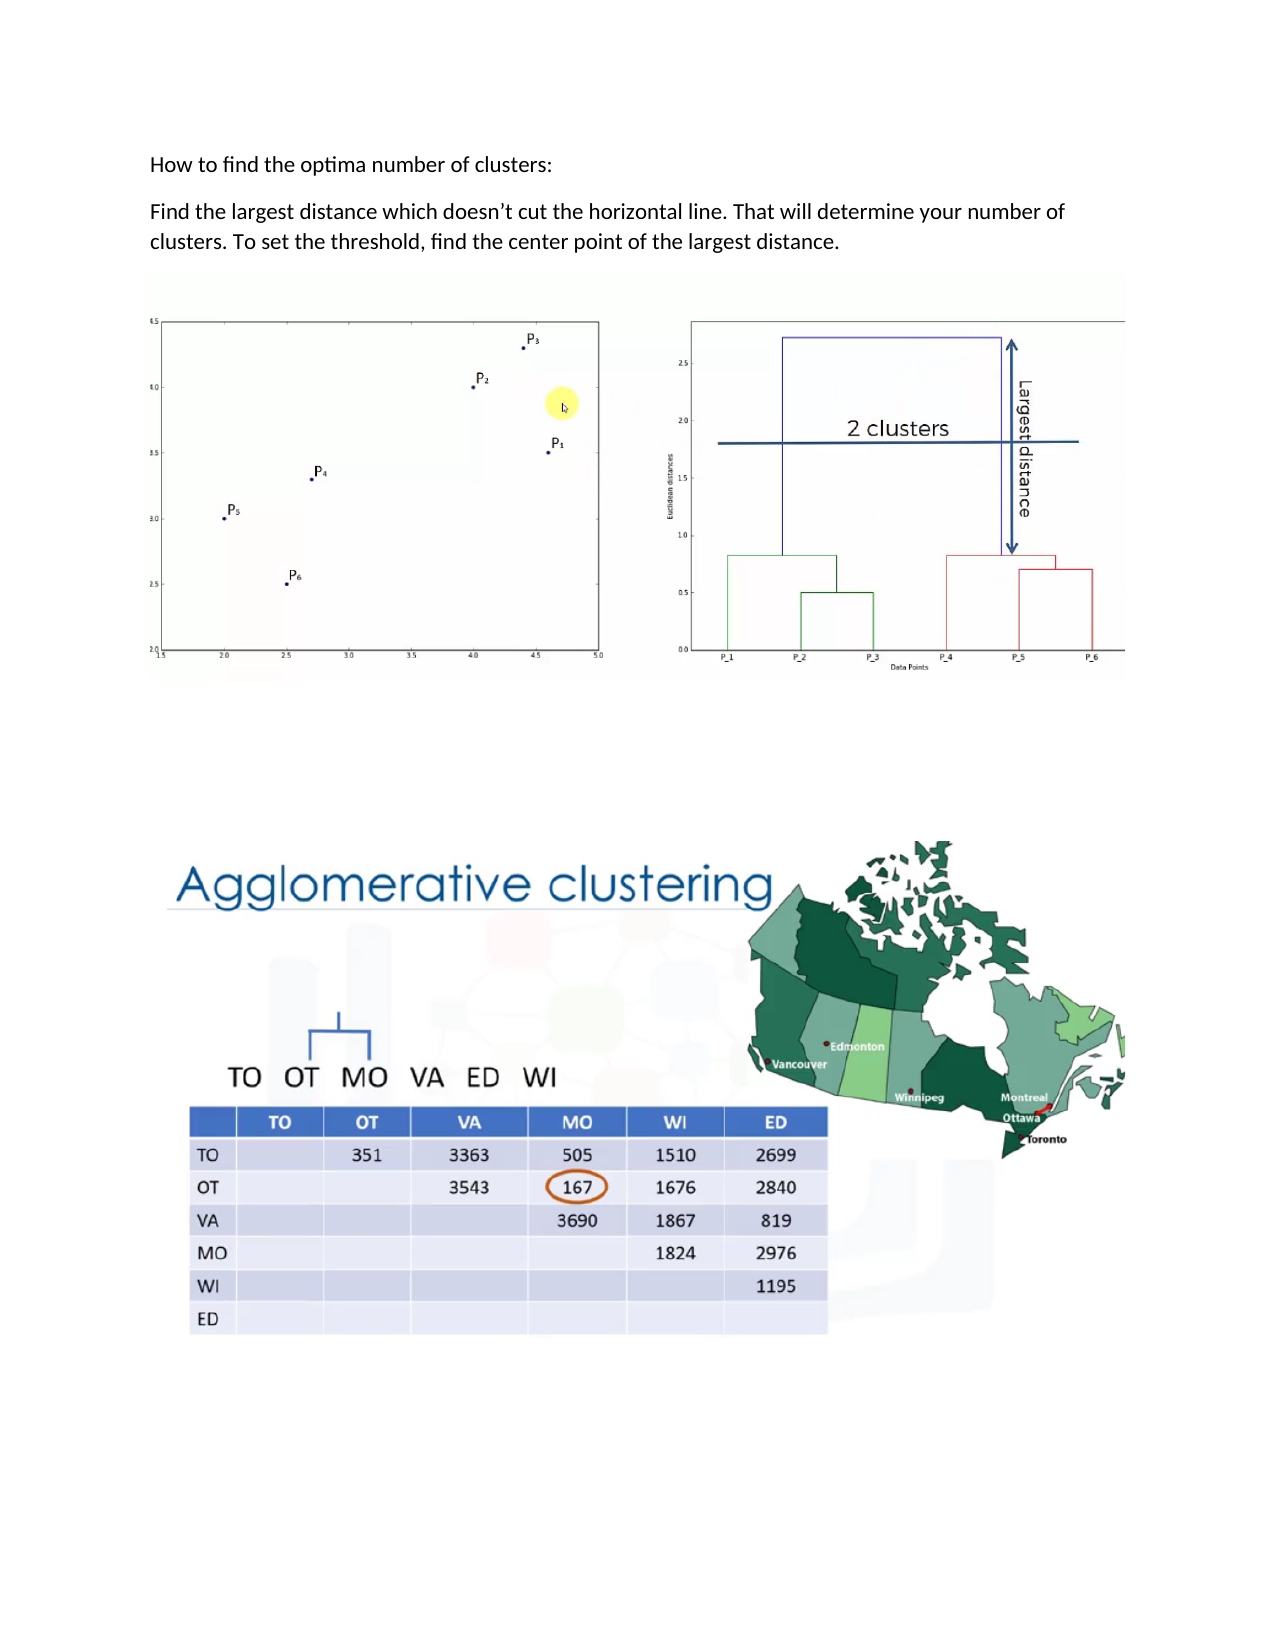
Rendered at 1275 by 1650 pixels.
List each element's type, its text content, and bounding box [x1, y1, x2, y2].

picture [150, 841, 1125, 1339]
text Find the largest distance which doesn’t cut the horizontal line. That will determine your number of clusters. To set the threshold, find the center point of the largest distance. [150, 197, 1125, 255]
picture [150, 273, 1125, 682]
text How to find the optima number of clusters: [150, 150, 1125, 178]
